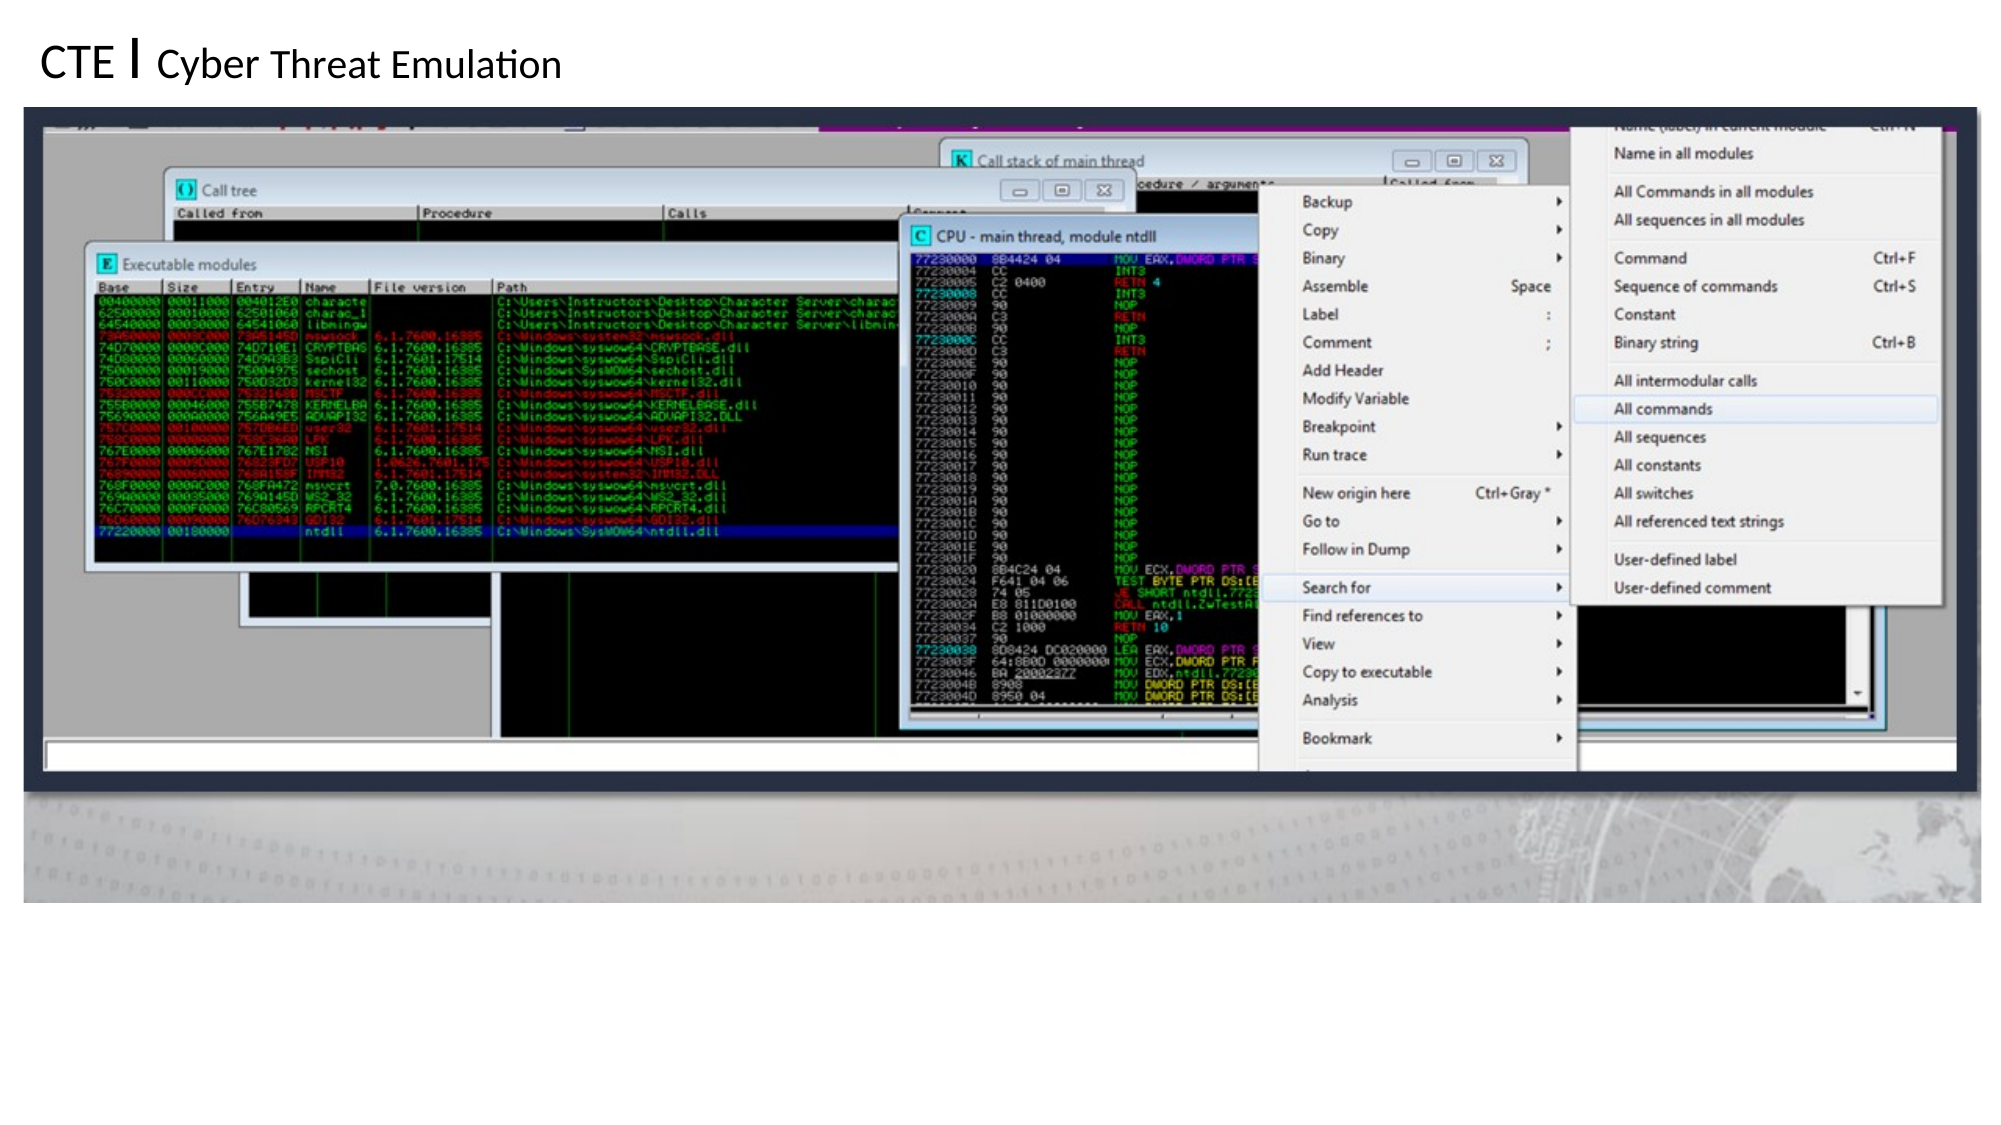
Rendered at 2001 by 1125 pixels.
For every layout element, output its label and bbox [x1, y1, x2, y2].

picture [23, 107, 1982, 903]
